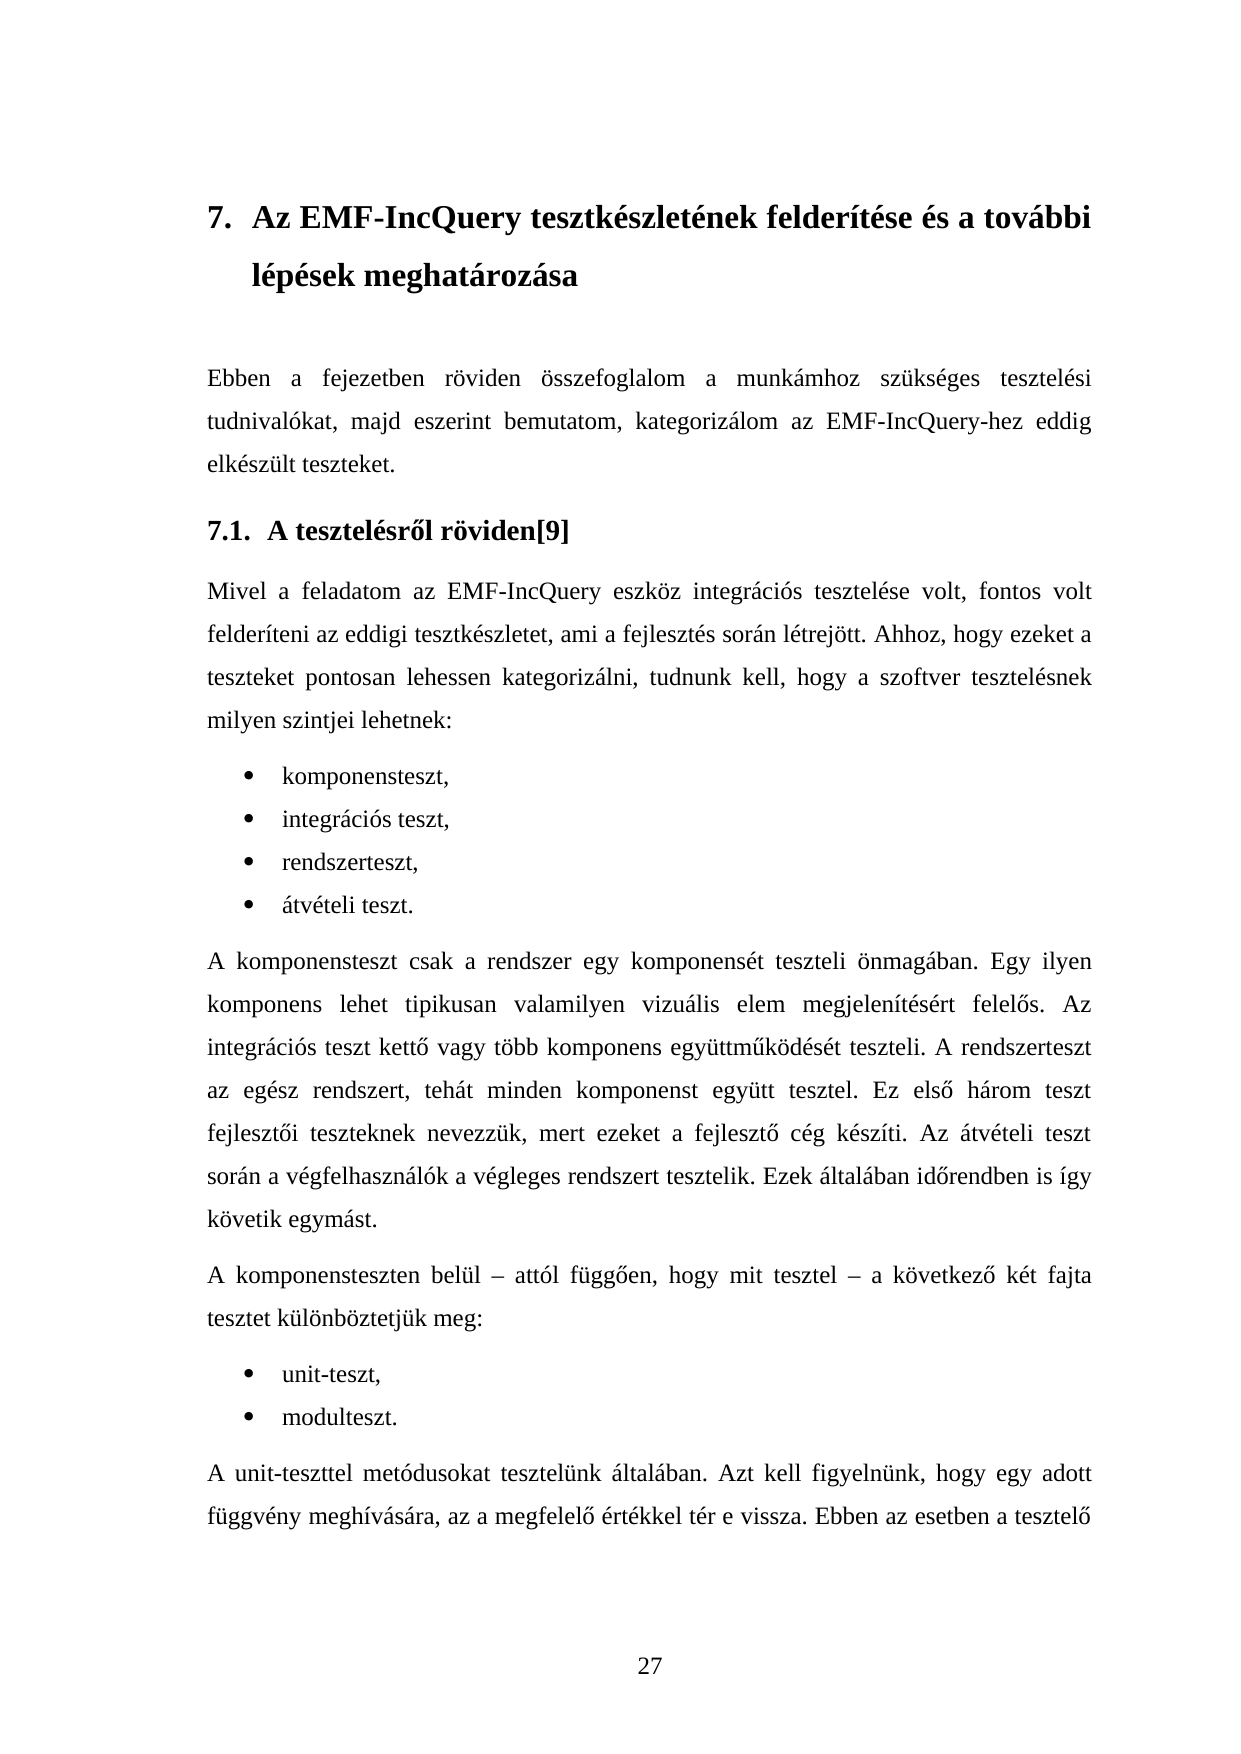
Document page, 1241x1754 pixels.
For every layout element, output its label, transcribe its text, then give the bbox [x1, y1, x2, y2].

list unit-teszt, [244, 1359, 1092, 1388]
list rendszerteszt, [244, 847, 1092, 876]
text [207, 1458, 1092, 1529]
subtitle Az EMF-IncQuery tesztkészletének felderítése és a további lépések meghatározása [207, 198, 1092, 293]
list integrációs teszt, [244, 804, 1092, 833]
text A komponensteszten belül – attól függően, hogy mit tesztel – a következő két fajta tesztet különböztetjük meg: [207, 1260, 1092, 1332]
text Mivel a feladatom az EMF-IncQuery eszköz integrációs tesztelése volt, fontos volt felderíteni az eddigi tesztkészletet, ami a fejlesztés során létrejött. Ahhoz, hogy ezeket a teszteket pontosan lehessen kategorizálni, tudnunk kell, hogy a szoftver tesztelésnek milyen szintjei lehetnek: [207, 576, 1092, 734]
text A komponensteszt csak a rendszer egy komponensét teszteli önmagában. Egy ilyen komponens lehet tipikusan valamilyen vizuális elem megjelenítésért felelős. Az integrációs teszt kettő vagy több komponens együttműködését teszteli. A rendszerteszt az egész rendszert, tehát minden komponenst együtt tesztel. Ez első három teszt fejlesztői teszteknek nevezzük, mert ezeket a fejlesztő cég készíti. Az átvételi teszt során a végfelhasználók a végleges rendszert tesztelik. Ezek általában időrendben is így követik egymást. [207, 946, 1092, 1233]
list modulteszt. [244, 1402, 1092, 1431]
list komponensteszt, [244, 761, 1092, 789]
list átvételi teszt. [244, 890, 1092, 919]
text Ebben a fejezetben röviden összefoglalom a munkámhoz szükséges tesztelési tudnivalókat, majd eszerint bemutatom, kategorizálom az EMF-IncQuery-hez eddig elkészült teszteket. [207, 363, 1092, 478]
subtitle A tesztelésről röviden[9] [207, 513, 1092, 546]
